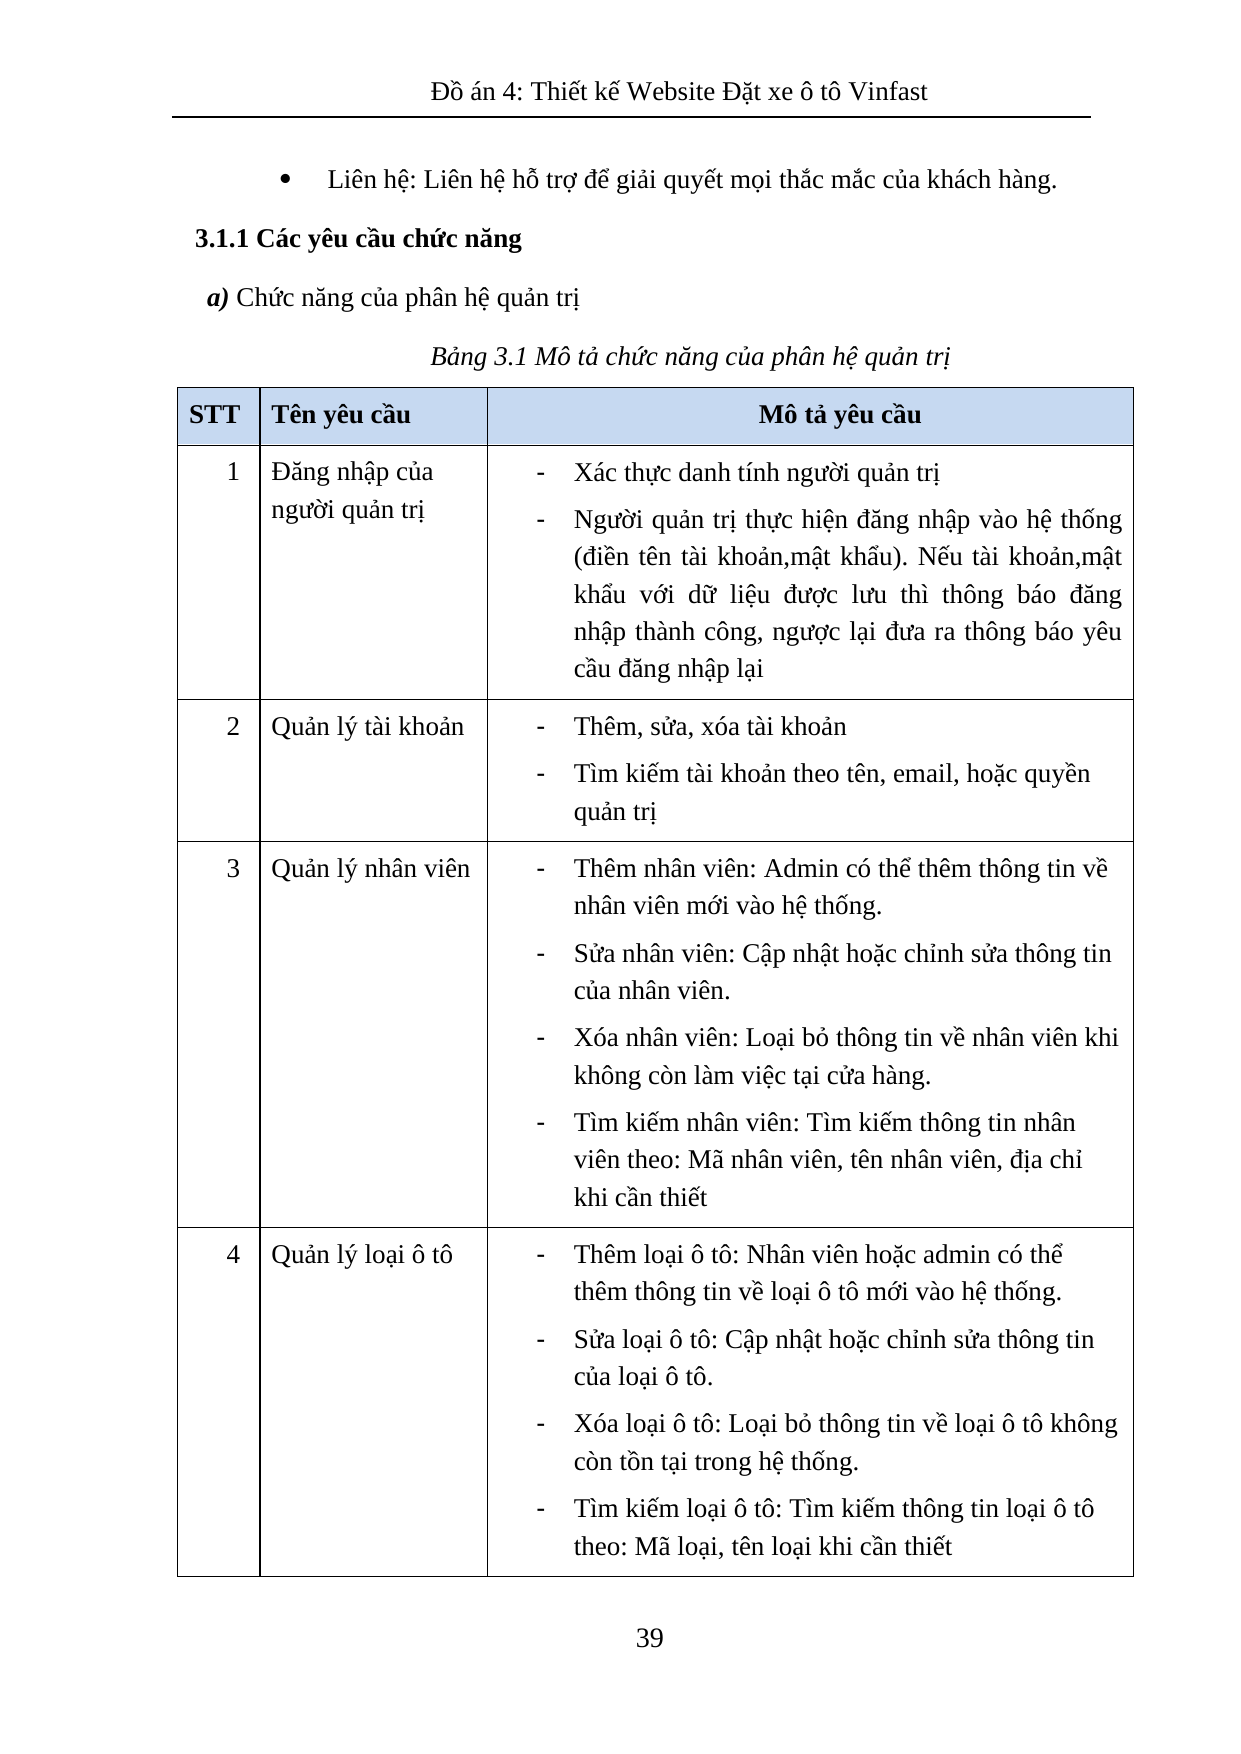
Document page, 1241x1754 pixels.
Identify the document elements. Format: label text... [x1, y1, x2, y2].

text Bảng 3.1 Mô tả chức năng của phân hệ quản trị [262, 340, 1122, 372]
table_cell [178, 700, 259, 841]
text 3.1.1 Các yêu cầu chức năng [195, 222, 1122, 253]
table_cell Quản lý loại ô tô [261, 1228, 487, 1576]
table_header Tên yêu cầu [261, 388, 487, 444]
table_cell Quản lý nhân viên [261, 842, 487, 1227]
table_cell [178, 446, 259, 699]
table_cell Thêm, sửa, xóa tài khoản Tìm kiếm tài khoản theo tên, email, hoặc quyền quản trị [488, 700, 1133, 841]
table_cell Đăng nhập của người quản trị [261, 446, 487, 699]
table_cell [178, 842, 259, 1227]
table_cell Thêm loại ô tô: Nhân viên hoặc admin có thể thêm thông tin về loại ô tô mới vào hệ thống. Sửa loại ô tô: Cập nhật hoặc chỉnh sửa thông tin của loại ô tô. Xóa loại ô tô: Loại bỏ thông tin về loại ô tô không còn tồn tại trong hệ thống. Tìm kiếm loại ô tô: Tìm kiếm thông tin loại ô tô theo: Mã loại, tên loại khi cần thiết [488, 1228, 1133, 1576]
table_cell [178, 1228, 259, 1576]
table_cell Thêm nhân viên: Admin có thể thêm thông tin về nhân viên mới vào hệ thống. Sửa nhân viên: Cập nhật hoặc chỉnh sửa thông tin của nhân viên. Xóa nhân viên: Loại bỏ thông tin về nhân viên khi không còn làm việc tại cửa hàng. Tìm kiếm nhân viên: Tìm kiếm thông tin nhân viên theo: Mã nhân viên, tên nhân viên, địa chỉ khi cần thiết [488, 842, 1133, 1227]
table_cell Quản lý tài khoản [261, 700, 487, 841]
table_header Mô tả yêu cầu [488, 388, 1133, 444]
table_header STT [178, 388, 259, 444]
subtitle Liên hệ: Liên hệ hỗ trợ để giải quyết mọi thắc mắc của khách hàng. [281, 163, 1122, 194]
table_cell Xác thực danh tính người quản trị Người quản trị thực hiện đăng nhập vào hệ thống (điền tên tài khoản,mật khẩu). Nếu tài khoản,mật khẩu với dữ liệu được lưu thì thông báo đăng nhập thành công, ngược lại đưa ra thông báo yêu cầu đăng nhập lại [488, 446, 1133, 699]
list Chức năng của phân hệ quản trị [207, 281, 1122, 312]
